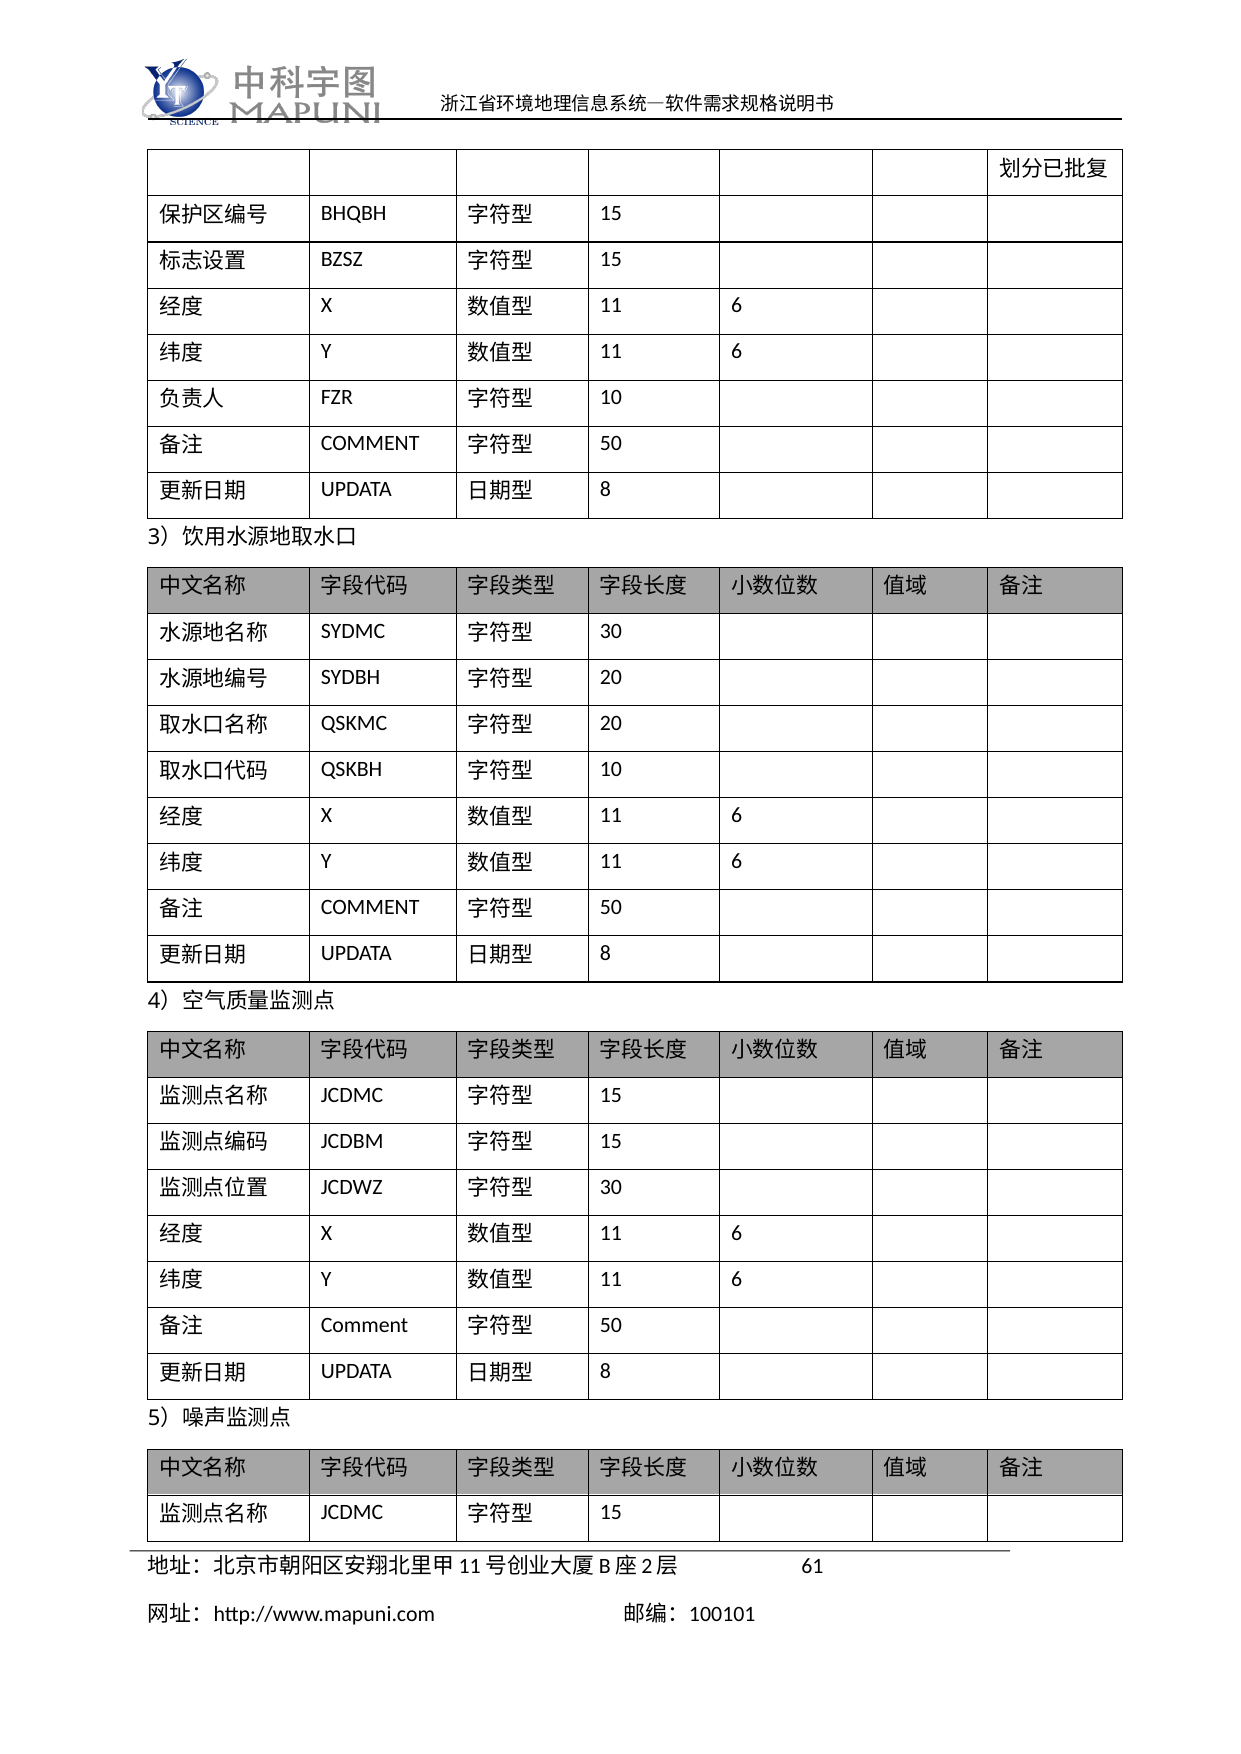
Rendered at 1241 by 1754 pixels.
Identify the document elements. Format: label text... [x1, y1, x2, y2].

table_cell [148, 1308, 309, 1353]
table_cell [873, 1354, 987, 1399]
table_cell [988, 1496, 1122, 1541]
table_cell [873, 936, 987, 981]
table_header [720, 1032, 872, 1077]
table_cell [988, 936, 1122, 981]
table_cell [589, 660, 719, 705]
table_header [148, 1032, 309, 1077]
text 4）空气质量监测点 [148, 983, 1122, 1015]
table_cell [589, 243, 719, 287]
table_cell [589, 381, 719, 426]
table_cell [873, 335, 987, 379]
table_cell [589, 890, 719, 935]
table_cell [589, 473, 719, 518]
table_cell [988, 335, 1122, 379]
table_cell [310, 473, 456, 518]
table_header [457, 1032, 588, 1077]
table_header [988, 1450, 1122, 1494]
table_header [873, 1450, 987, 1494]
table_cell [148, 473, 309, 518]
text 5）噪声监测点 [148, 1400, 1122, 1433]
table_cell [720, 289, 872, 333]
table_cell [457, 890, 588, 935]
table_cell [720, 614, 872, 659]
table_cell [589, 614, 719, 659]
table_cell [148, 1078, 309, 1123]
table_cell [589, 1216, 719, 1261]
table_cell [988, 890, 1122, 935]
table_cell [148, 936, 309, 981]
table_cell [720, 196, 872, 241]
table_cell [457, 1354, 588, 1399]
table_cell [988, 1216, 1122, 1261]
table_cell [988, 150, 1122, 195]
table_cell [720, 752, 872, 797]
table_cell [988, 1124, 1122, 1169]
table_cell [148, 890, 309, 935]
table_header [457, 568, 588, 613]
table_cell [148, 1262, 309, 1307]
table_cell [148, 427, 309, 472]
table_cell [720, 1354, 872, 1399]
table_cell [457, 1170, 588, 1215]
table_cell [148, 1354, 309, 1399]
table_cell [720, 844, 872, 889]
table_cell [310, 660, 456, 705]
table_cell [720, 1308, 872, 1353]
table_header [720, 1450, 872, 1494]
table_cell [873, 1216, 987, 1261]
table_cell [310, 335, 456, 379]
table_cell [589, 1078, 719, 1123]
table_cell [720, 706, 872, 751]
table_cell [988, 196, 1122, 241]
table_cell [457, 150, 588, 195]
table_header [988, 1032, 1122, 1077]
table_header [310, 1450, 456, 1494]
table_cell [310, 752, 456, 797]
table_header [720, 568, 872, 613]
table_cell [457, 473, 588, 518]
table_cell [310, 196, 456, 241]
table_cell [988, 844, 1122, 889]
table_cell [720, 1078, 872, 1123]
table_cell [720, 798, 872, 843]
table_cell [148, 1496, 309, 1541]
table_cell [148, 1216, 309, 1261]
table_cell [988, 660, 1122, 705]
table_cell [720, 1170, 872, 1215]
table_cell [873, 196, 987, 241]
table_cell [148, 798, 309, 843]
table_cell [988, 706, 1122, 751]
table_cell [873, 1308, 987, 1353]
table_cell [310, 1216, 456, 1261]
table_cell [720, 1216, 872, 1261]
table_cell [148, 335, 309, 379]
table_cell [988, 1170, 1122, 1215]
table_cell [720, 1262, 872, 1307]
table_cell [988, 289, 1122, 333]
text 3）饮用水源地取水口 [148, 519, 1122, 551]
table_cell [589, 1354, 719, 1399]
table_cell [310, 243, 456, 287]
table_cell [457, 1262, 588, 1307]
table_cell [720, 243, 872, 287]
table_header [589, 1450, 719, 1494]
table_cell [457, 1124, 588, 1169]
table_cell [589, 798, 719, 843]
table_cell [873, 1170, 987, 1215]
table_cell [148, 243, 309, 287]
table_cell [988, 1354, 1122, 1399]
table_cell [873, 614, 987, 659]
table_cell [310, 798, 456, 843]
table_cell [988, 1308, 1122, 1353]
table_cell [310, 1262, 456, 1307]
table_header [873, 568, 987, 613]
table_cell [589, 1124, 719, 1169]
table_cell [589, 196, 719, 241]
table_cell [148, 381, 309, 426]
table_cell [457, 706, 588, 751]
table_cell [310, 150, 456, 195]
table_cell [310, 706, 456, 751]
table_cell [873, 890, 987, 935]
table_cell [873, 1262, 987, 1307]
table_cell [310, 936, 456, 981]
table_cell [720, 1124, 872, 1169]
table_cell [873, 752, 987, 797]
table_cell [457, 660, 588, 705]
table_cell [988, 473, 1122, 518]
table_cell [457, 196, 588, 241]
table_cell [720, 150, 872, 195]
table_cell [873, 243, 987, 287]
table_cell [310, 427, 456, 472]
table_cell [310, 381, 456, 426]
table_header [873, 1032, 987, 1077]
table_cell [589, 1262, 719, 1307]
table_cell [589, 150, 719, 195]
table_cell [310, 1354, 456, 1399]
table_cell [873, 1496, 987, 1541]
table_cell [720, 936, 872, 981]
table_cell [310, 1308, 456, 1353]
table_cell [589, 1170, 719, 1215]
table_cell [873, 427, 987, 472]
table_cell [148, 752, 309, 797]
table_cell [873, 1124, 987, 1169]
picture [141, 59, 380, 125]
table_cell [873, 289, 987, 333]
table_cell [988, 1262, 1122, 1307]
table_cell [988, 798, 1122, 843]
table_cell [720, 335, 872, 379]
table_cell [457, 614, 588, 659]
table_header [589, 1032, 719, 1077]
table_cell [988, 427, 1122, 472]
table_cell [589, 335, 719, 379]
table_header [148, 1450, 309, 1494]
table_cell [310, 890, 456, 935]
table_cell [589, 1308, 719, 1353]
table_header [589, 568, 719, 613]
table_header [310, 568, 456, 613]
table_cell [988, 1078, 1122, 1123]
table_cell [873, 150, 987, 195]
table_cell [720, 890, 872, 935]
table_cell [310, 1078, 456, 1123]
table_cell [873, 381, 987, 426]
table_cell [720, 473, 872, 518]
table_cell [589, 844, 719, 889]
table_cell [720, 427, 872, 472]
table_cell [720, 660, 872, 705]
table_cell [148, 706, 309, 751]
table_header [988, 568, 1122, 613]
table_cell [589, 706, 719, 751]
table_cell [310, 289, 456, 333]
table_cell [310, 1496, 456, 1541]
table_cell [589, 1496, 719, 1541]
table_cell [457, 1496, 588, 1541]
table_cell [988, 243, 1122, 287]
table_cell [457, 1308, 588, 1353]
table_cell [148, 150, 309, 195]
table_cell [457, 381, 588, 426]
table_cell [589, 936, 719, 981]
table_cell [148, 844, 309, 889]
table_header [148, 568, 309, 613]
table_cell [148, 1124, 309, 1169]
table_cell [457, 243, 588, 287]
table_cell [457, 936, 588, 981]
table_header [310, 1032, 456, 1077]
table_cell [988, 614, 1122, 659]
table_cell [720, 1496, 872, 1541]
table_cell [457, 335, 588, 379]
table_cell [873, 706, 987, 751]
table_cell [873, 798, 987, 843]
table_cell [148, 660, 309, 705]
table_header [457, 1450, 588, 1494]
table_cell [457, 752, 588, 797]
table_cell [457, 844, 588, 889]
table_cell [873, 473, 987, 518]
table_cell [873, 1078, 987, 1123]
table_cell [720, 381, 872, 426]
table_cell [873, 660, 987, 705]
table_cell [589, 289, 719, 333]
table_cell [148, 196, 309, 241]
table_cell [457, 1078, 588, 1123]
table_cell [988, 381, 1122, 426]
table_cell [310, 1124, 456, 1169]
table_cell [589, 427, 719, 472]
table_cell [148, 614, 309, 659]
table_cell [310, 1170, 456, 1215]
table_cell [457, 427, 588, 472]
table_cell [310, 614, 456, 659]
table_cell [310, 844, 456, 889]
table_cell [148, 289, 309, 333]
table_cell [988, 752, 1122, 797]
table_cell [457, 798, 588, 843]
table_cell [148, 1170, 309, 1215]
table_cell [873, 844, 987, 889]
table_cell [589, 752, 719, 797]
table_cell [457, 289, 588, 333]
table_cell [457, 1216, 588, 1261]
